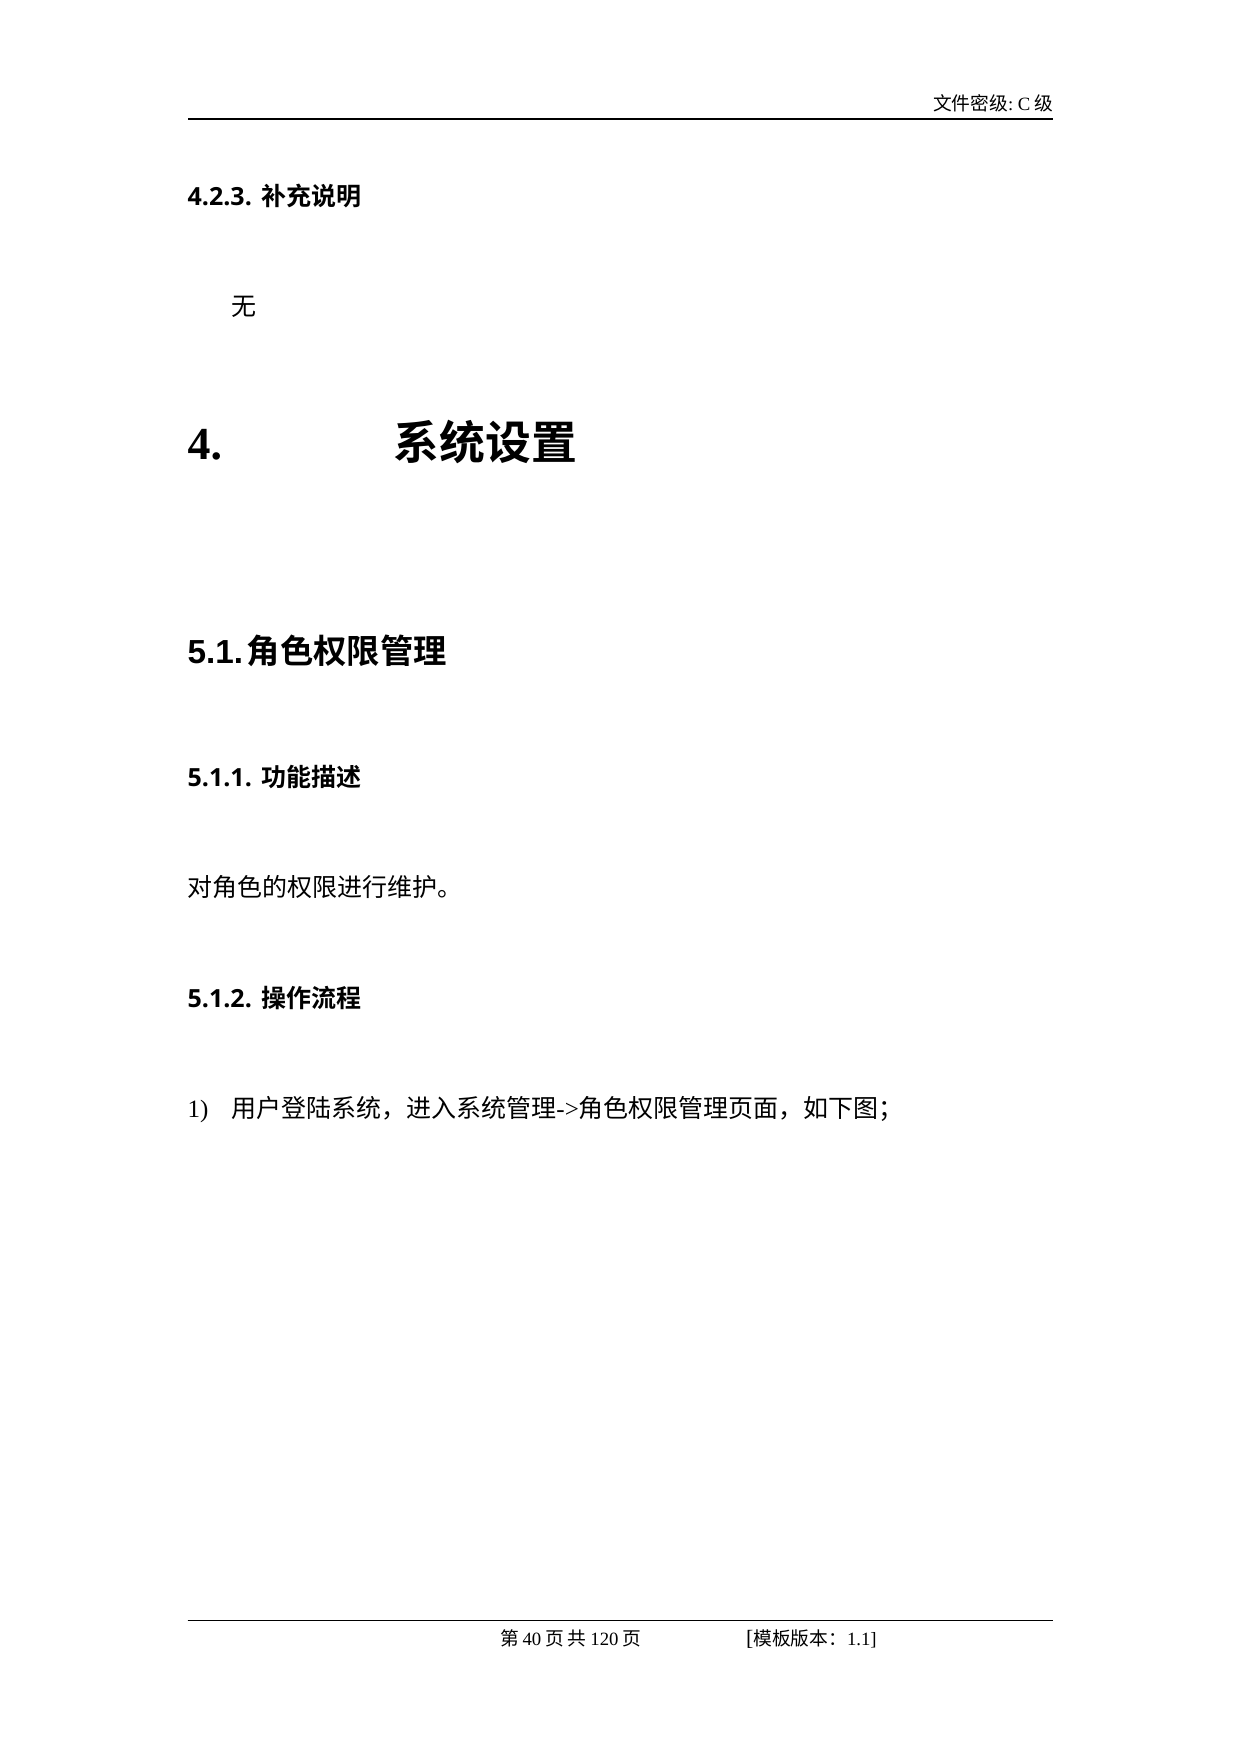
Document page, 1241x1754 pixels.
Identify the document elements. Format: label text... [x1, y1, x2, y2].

text 无 [231, 272, 1053, 337]
text 对角色的权限进行维护。 [187, 853, 1053, 918]
subtitle 补充说明 [187, 162, 1053, 227]
subtitle 系统设置 [187, 391, 1053, 488]
subtitle 功能描述 [187, 743, 1053, 808]
subtitle 操作流程 [187, 964, 1053, 1029]
subtitle 角色权限管理 [187, 616, 1053, 681]
list 用户登陆系统，进入系统管理->角色权限管理页面，如下图； [187, 1074, 1053, 1139]
